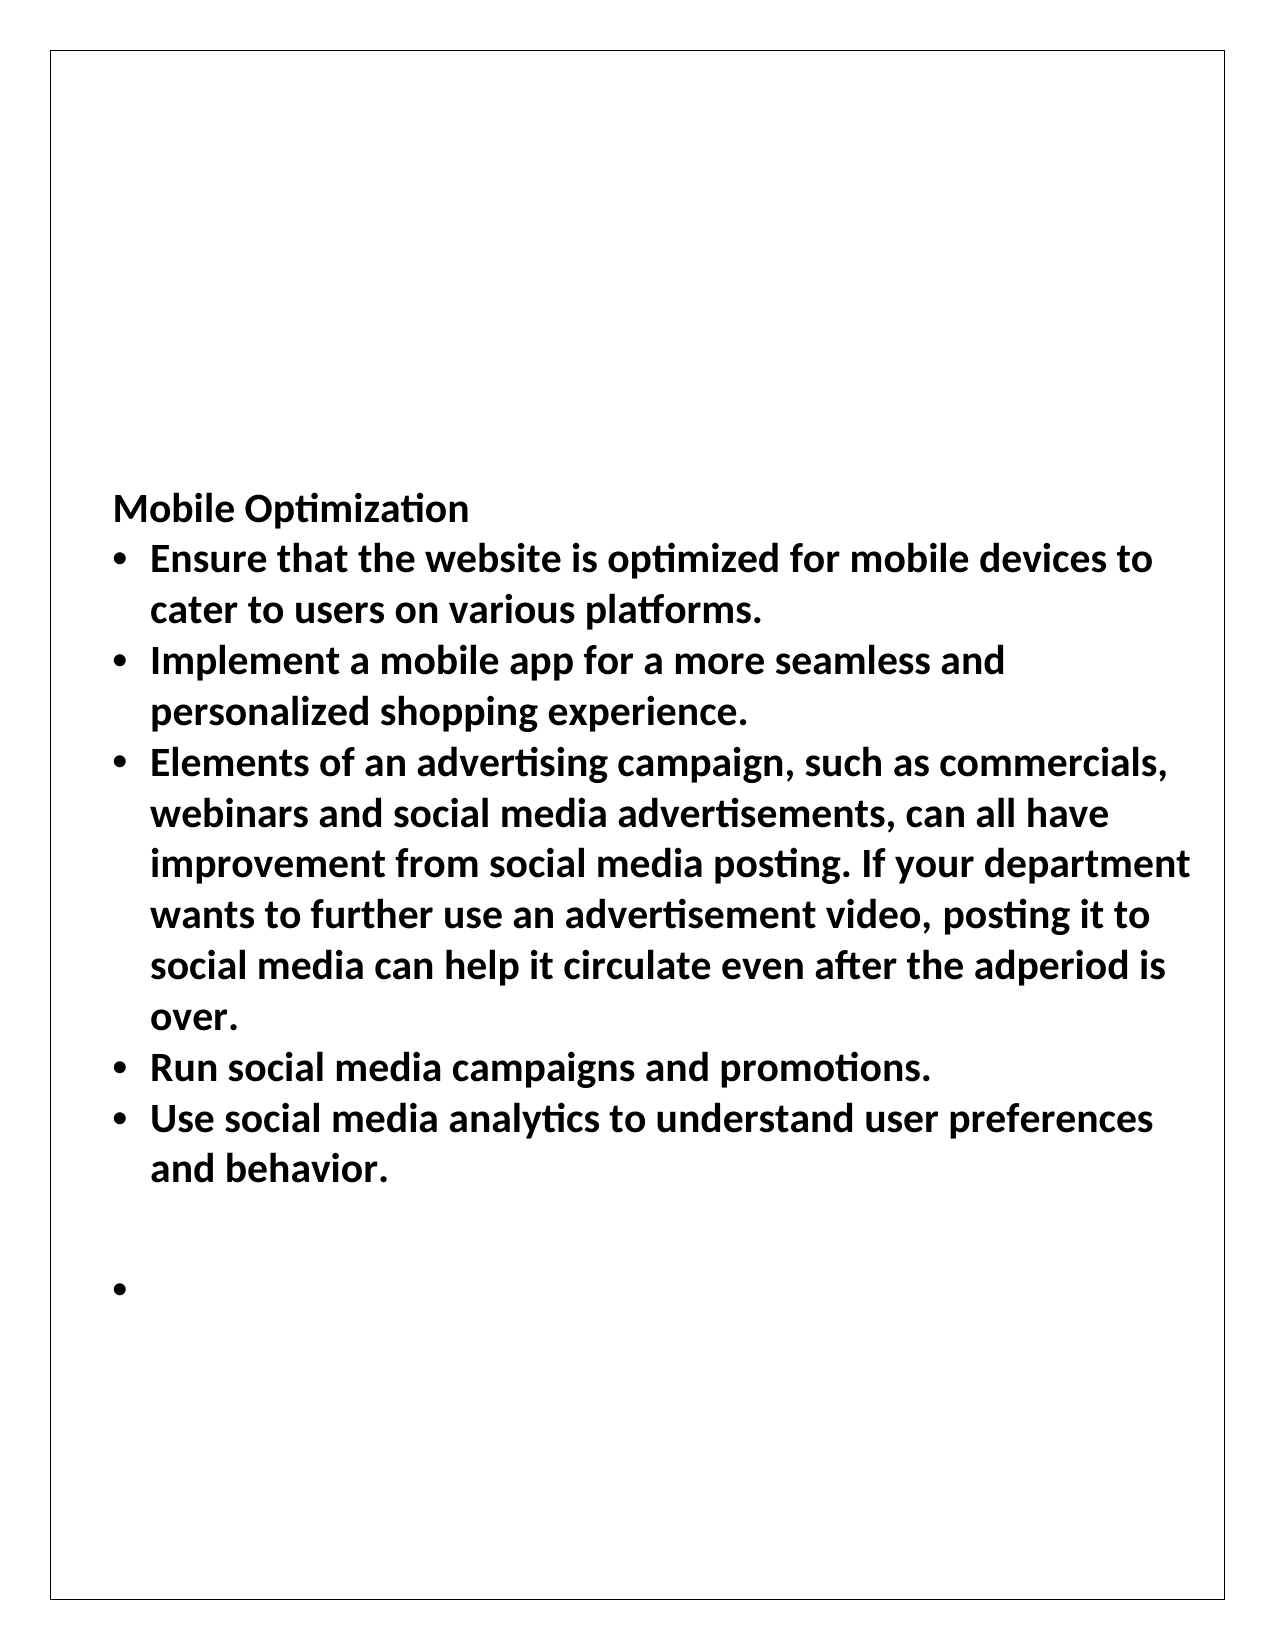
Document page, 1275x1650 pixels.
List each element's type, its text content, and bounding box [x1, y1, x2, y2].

list Elements of an advertising campaign, such as commercials, webinars and social media advertisements, can all have improvement from social media posting. If your department wants to further use an advertisement video, posting it to social media can help it circulate even after the adperiod is over. [112, 736, 1200, 1041]
list Run social media campaigns and promotions. [112, 1041, 1200, 1092]
list Use social media analytics to understand user preferences and behavior. [112, 1092, 1200, 1193]
list Ensure that the website is optimized for mobile devices to cater to users on various platforms. [112, 532, 1200, 634]
list Implement a mobile app for a more seamless and personalized shopping experience. [112, 634, 1200, 736]
text Mobile Optimization [112, 482, 1200, 532]
